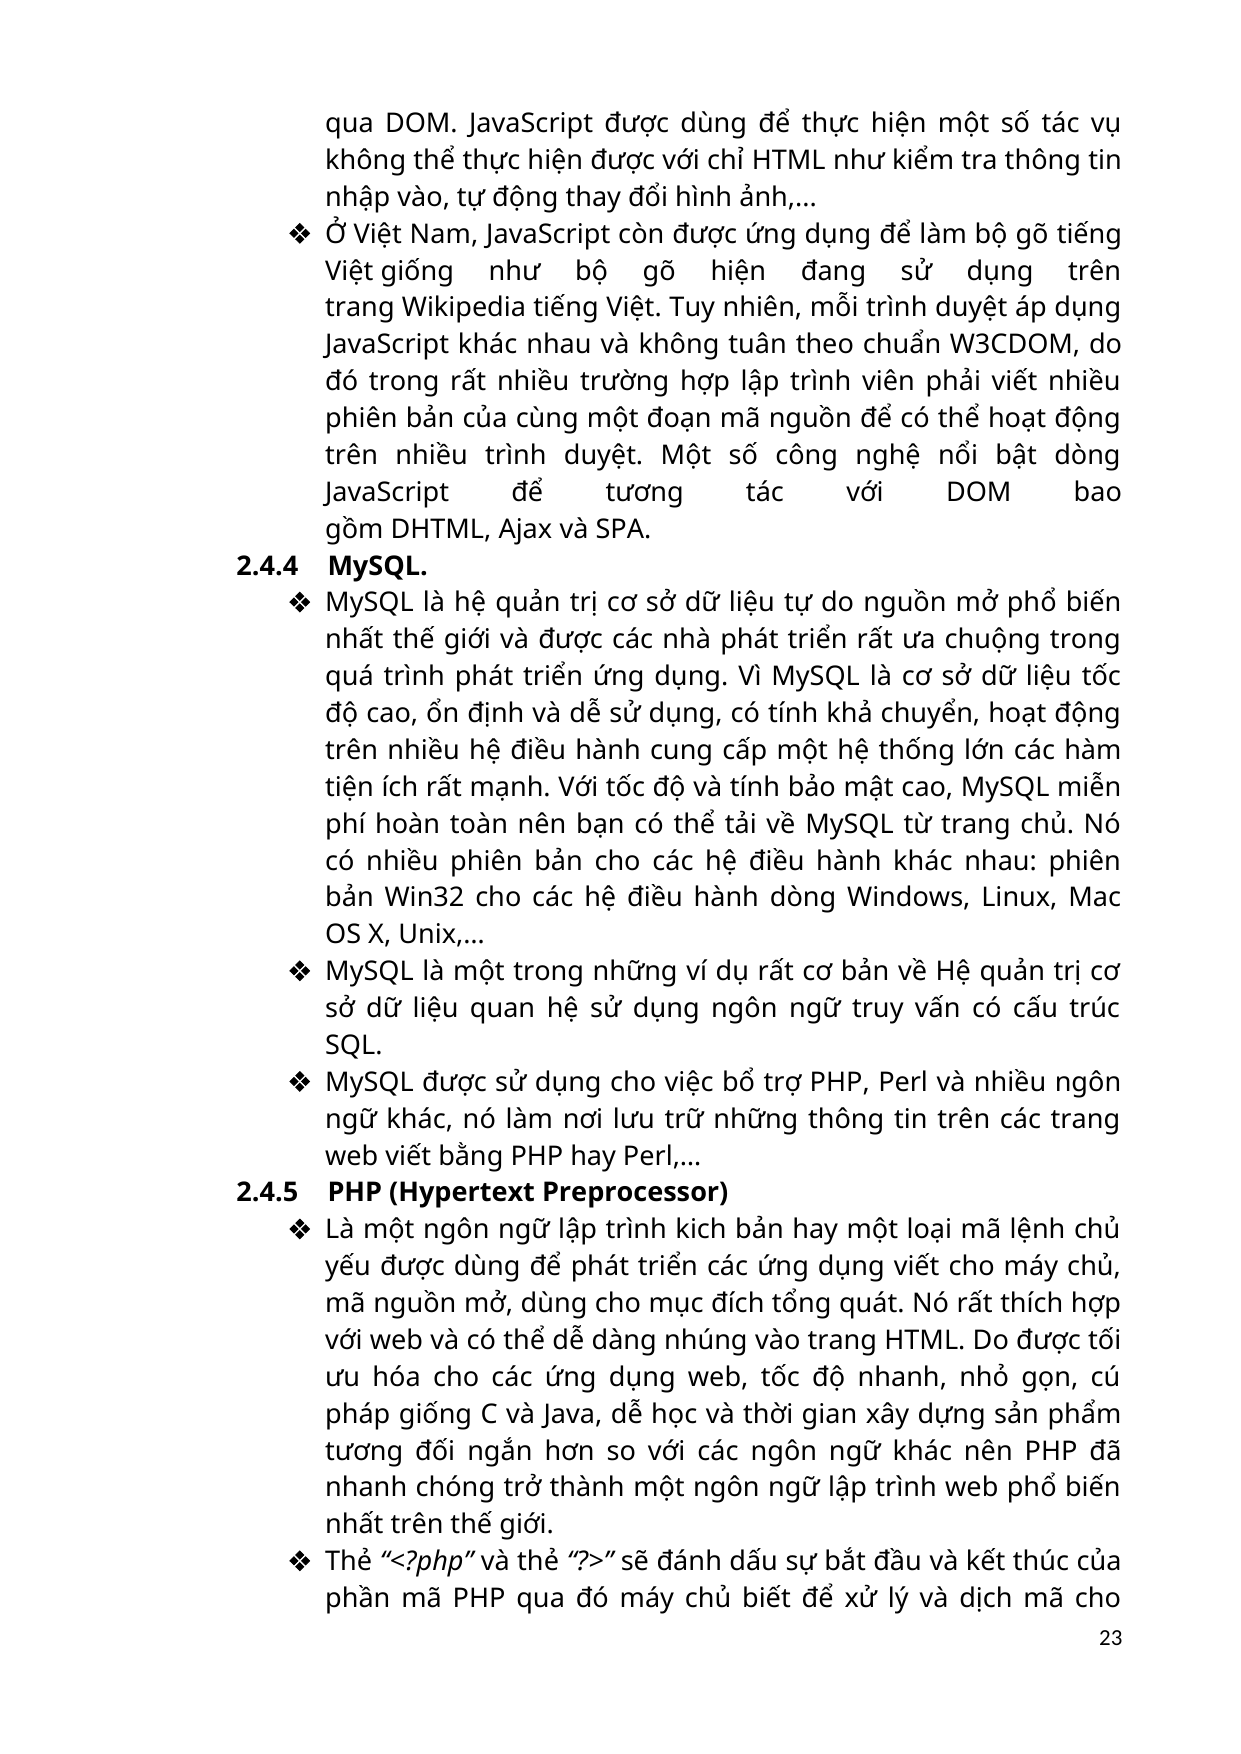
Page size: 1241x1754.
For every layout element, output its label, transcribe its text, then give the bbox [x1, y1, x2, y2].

list MySQL là một trong những ví dụ rất cơ bản về Hệ quản trị cơ sở dữ liệu quan hệ sử dụng ngôn ngữ truy vấn có cấu trúc SQL. [287, 952, 1122, 1062]
list Là một ngôn ngữ lập trình kich bản hay một loại mã lệnh chủ yếu được dùng để phát triển các ứng dụng viết cho máy chủ, mã nguồn mở, dùng cho mục đích tổng quát. Nó rất thích hợp với web và có thể dễ dàng nhúng vào trang HTML. Do được tối ưu hóa cho các ứng dụng web, tốc độ nhanh, nhỏ gọn, cú pháp giống C và Java, dễ học và thời gian xây dựng sản phẩm tương đối ngắn hơn so với các ngôn ngữ khác nên PHP đã nhanh chóng trở thành một ngôn ngữ lập trình web phổ biến nhất trên thế giới. [287, 1210, 1122, 1542]
list MySQL là hệ quản trị cơ sở dữ liệu tự do nguồn mở phổ biến nhất thế giới và được các nhà phát triển rất ưa chuộng trong quá trình phát triển ứng dụng. Vì MySQL là cơ sở dữ liệu tốc độ cao, ổn định và dễ sử dụng, có tính khả chuyển, hoạt động trên nhiều hệ điều hành cung cấp một hệ thống lớn các hàm tiện ích rất mạnh. Với tốc độ và tính bảo mật cao, MySQL miễn phí hoàn toàn nên bạn có thể tải về MySQL từ trang chủ. Nó có nhiều phiên bản cho các hệ điều hành khác nhau: phiên bản Win32 cho các hệ điều hành dòng Windows, Linux, Mac OS X, Unix,… [287, 583, 1122, 952]
list MySQL. [236, 546, 1122, 583]
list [287, 1542, 1122, 1615]
list PHP (Hypertext Preprocessor) [236, 1173, 1122, 1210]
list MySQL được sử dụng cho việc bổ trợ PHP, Perl và nhiều ngôn ngữ khác, nó làm nơi lưu trữ những thông tin trên các trang web viết bằng PHP hay Perl,… [287, 1062, 1122, 1173]
list Ở Việt Nam, JavaScript còn được ứng dụng để làm bộ gõ tiếng Việt giống như bộ gõ hiện đang sử dụng trên trang Wikipedia tiếng Việt. Tuy nhiên, mỗi trình duyệt áp dụng JavaScript khác nhau và không tuân theo chuẩn W3CDOM, do đó trong rất nhiều trường hợp lập trình viên phải viết nhiều phiên bản của cùng một đoạn mã nguồn để có thể hoạt động trên nhiều trình duyệt. Một số công nghệ nổi bật dòng JavaScript để tương tác với DOM bao gồm DHTML, Ajax và SPA. [287, 214, 1122, 546]
